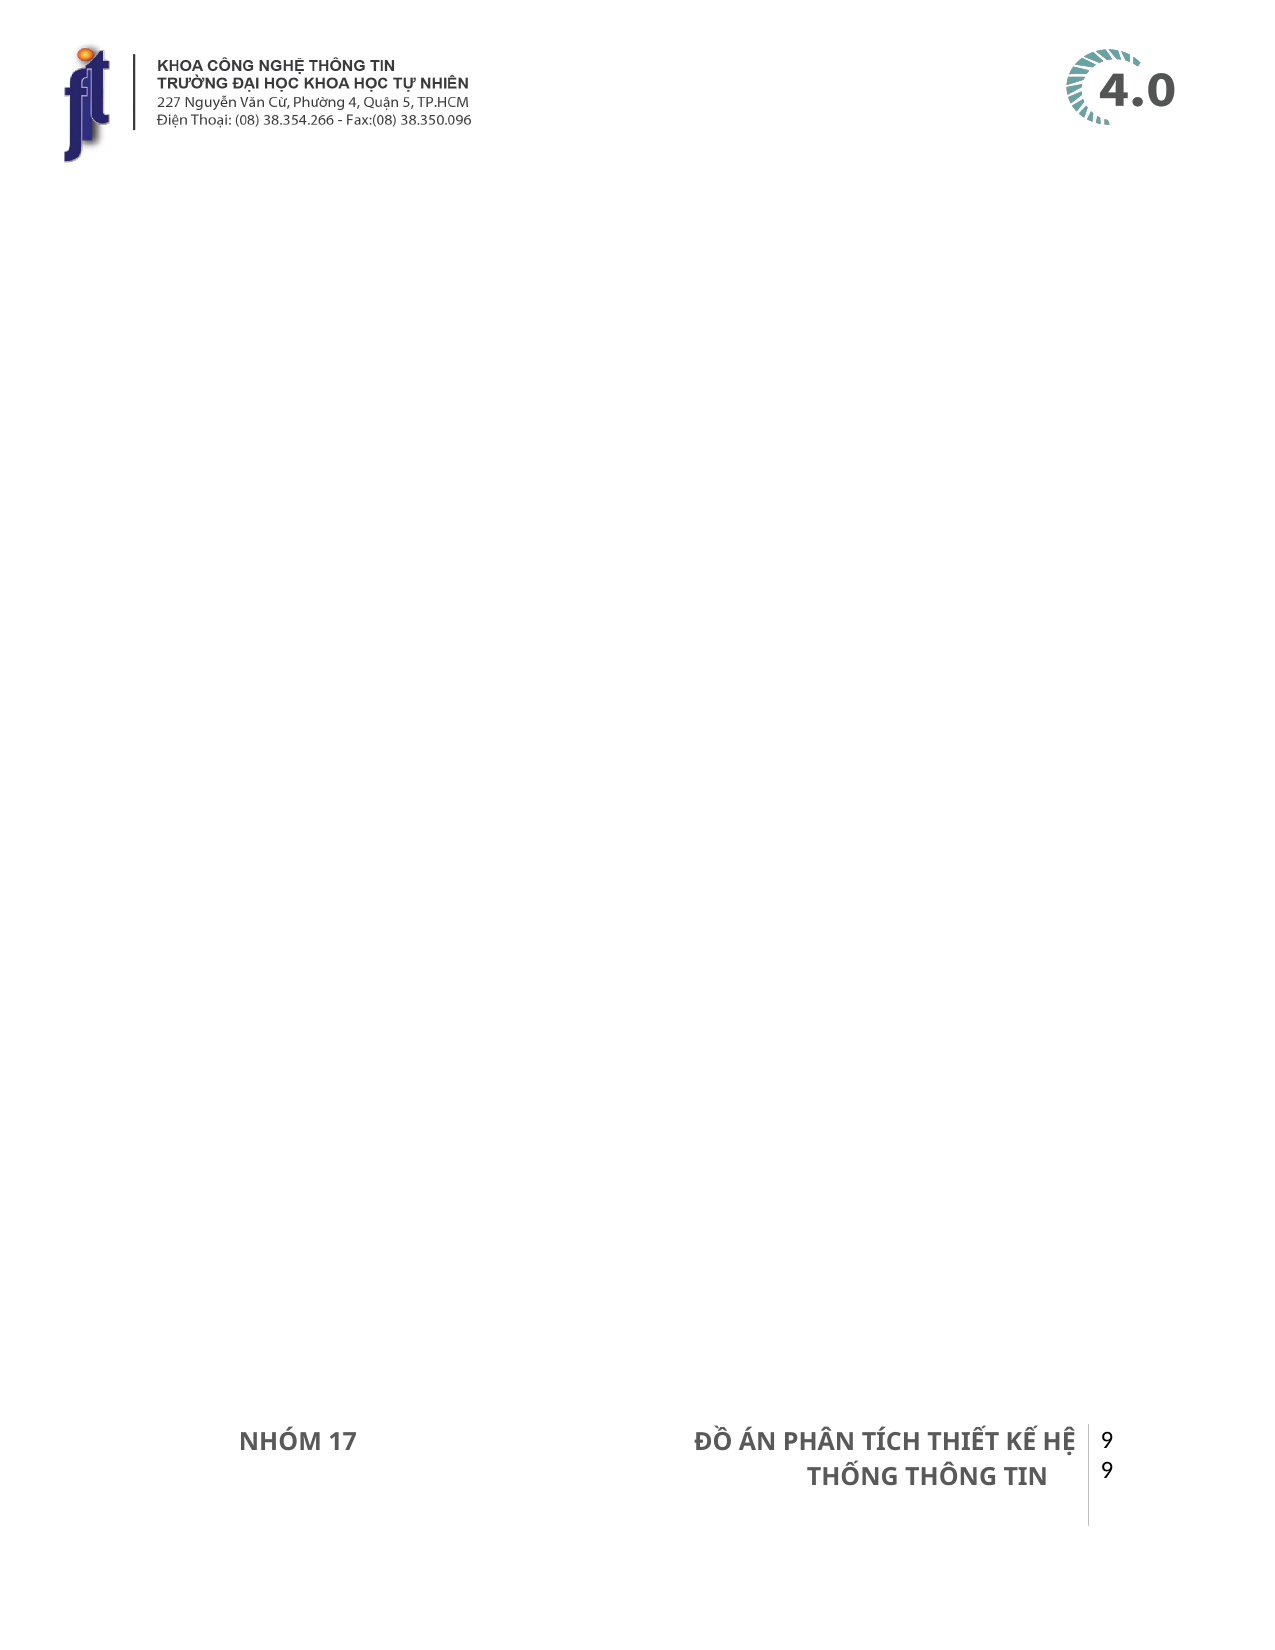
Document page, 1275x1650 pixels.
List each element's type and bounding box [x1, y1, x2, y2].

picture [1059, 42, 1182, 128]
picture [41, 38, 504, 184]
